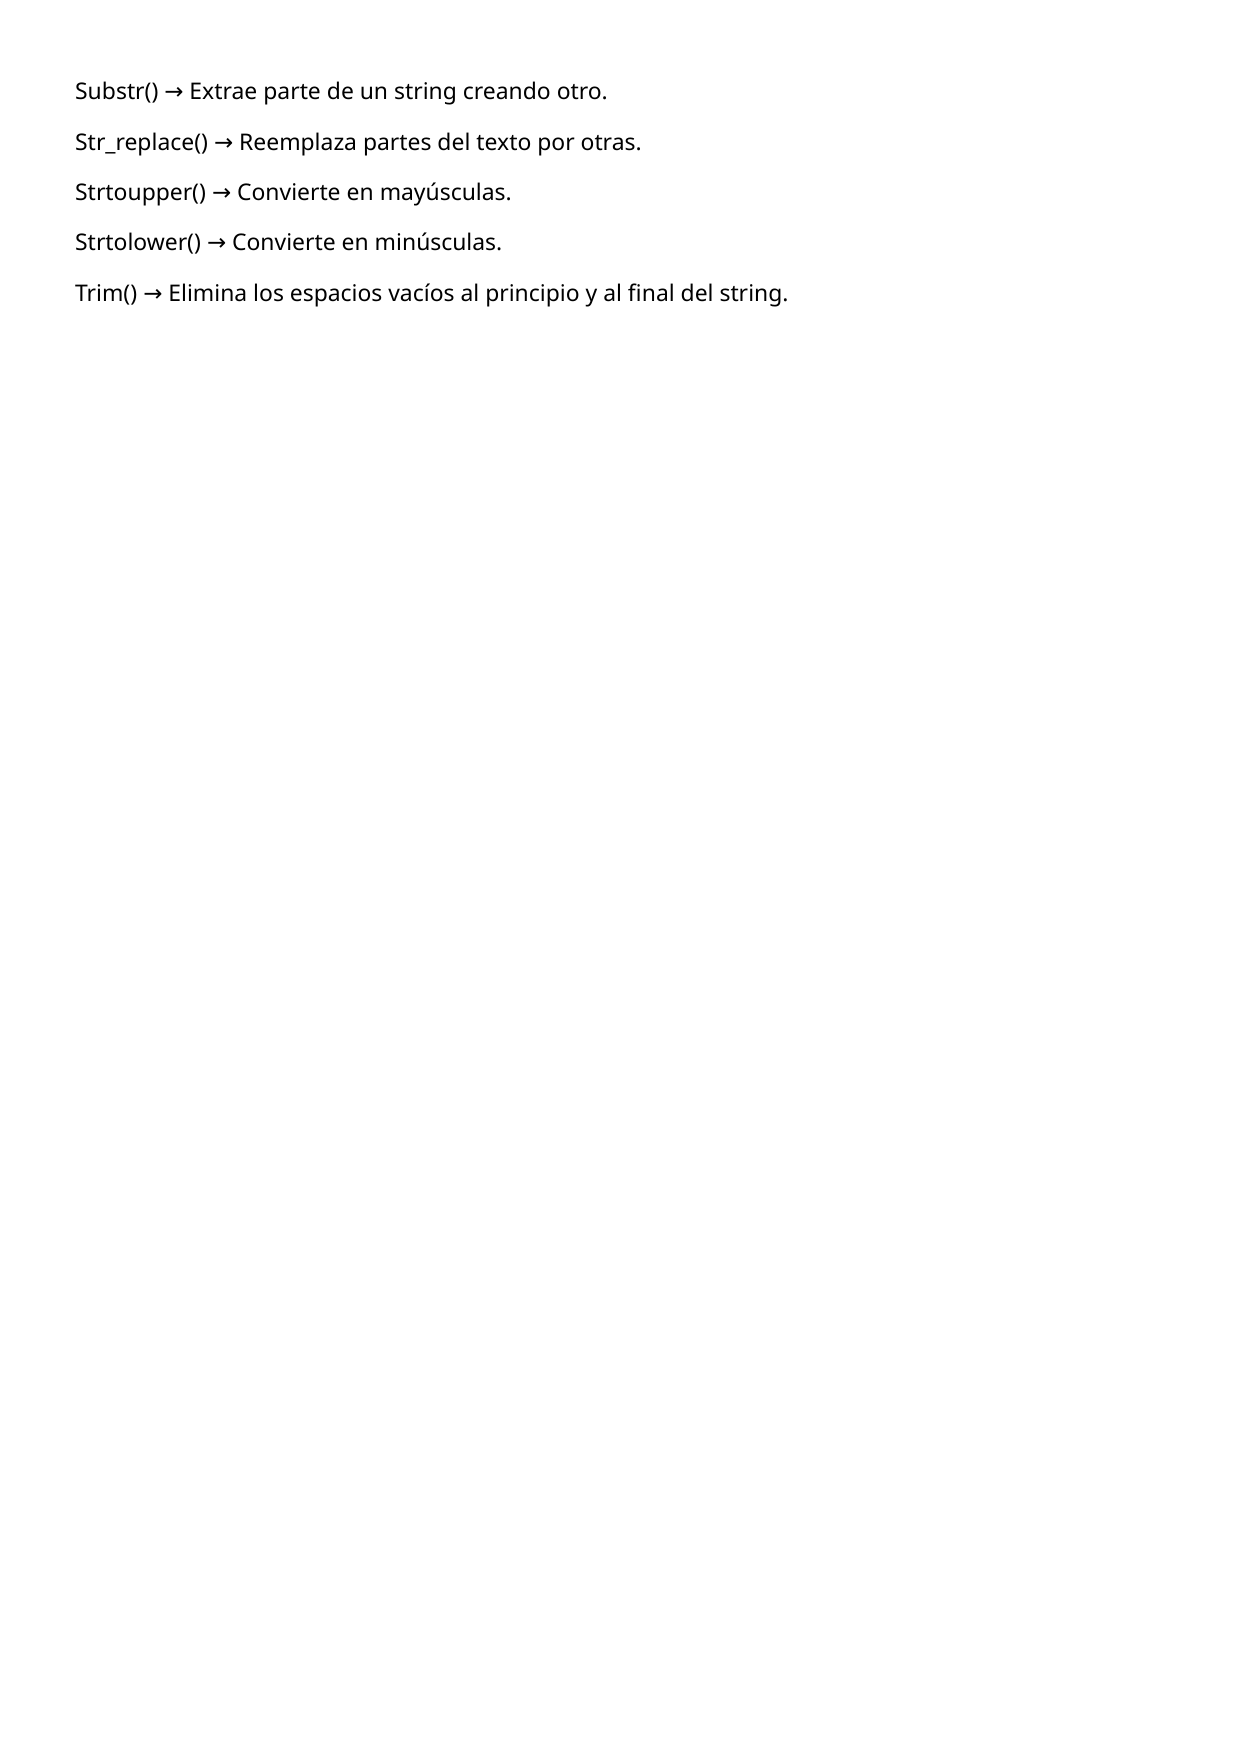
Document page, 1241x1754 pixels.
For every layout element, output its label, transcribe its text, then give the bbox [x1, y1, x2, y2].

text Substr() → Extrae parte de un string creando otro. [75, 75, 1165, 106]
text Trim() → Elimina los espacios vacíos al principio y al final del string. [75, 277, 1165, 308]
text Strtoupper() → Convierte en mayúsculas. [75, 176, 1165, 207]
text Str_replace() → Reemplaza partes del texto por otras. [75, 125, 1165, 157]
text Strtolower() → Convierte en minúsculas. [75, 226, 1165, 257]
